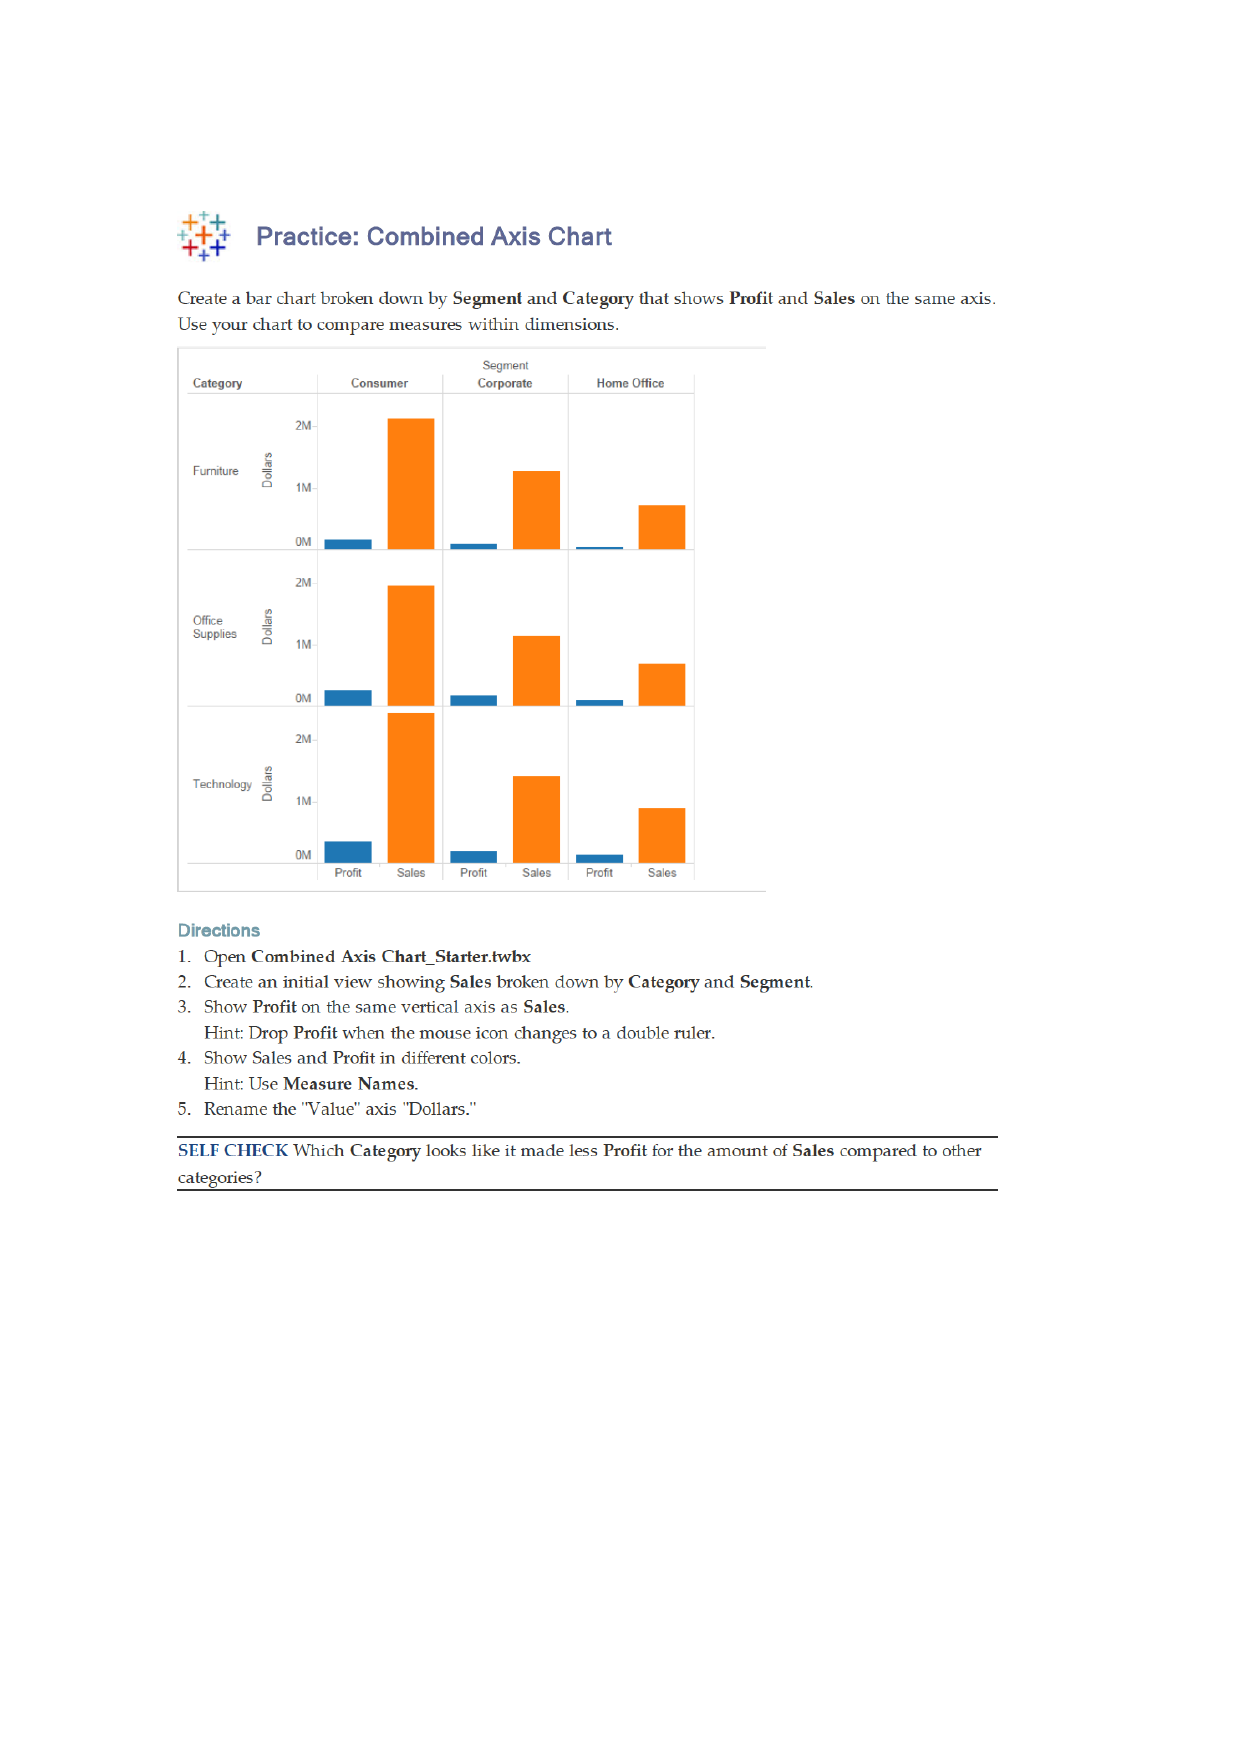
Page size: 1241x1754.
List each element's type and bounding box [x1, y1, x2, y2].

picture [150, 211, 1091, 1202]
